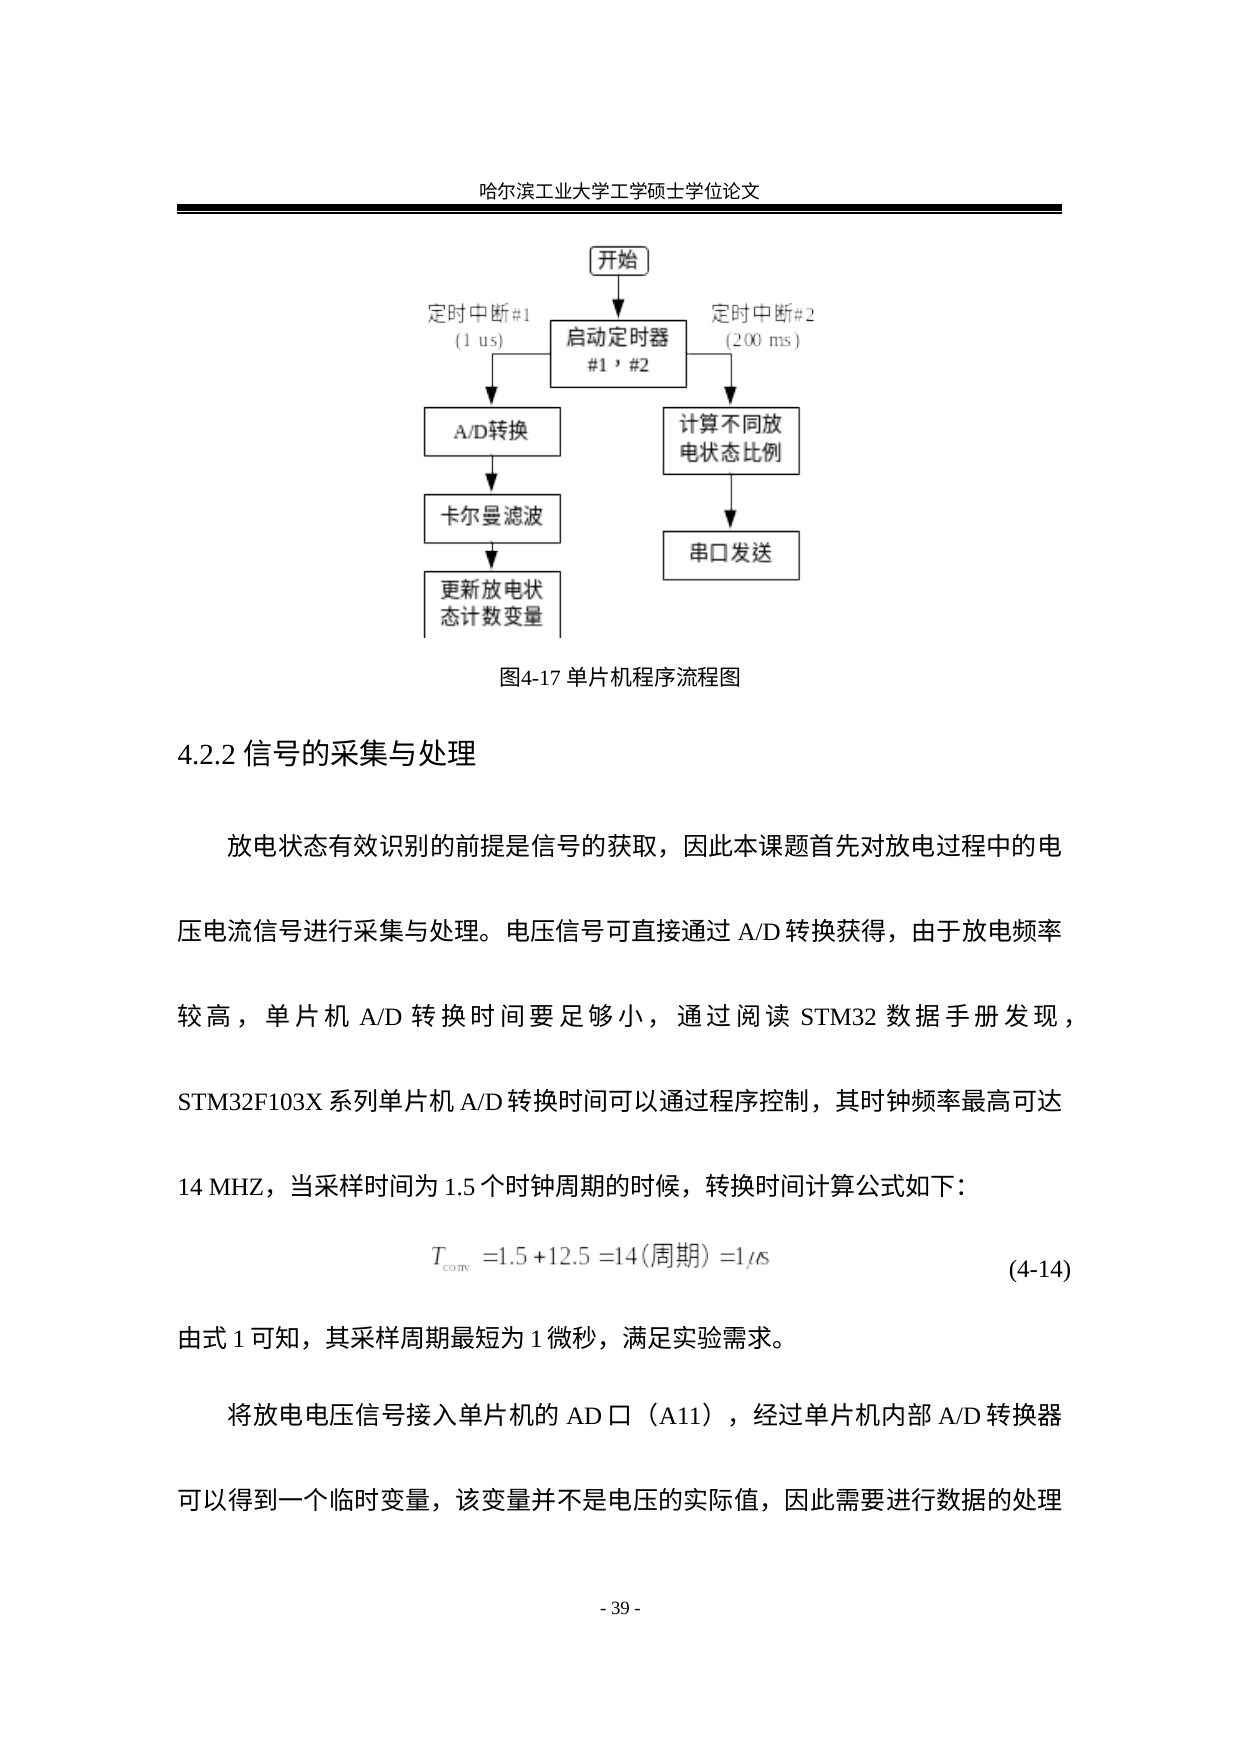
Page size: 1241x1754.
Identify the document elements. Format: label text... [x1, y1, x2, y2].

subtitle 信号的采集与处理 [177, 717, 1063, 785]
text 由式1可知，其采样周期最短为1微秒，满足实验需求。 [177, 1302, 1063, 1370]
text 放电状态有效识别的前提是信号的获取，因此本课题首先对放电过程中的电压电流信号进行采集与处理。电压信号可直接通过A/D转换获得，由于放电频率较高，单片机A/D转换时间要足够小，通过阅读STM32数据手册发现，STM32F103X系列单片机A/D转换时间可以通过程序控制，其时钟频率最高可达14 MHZ，当采样时间为1.5个时钟周期的时候，转换时间计算公式如下： [177, 811, 1063, 1218]
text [177, 1379, 1063, 1532]
